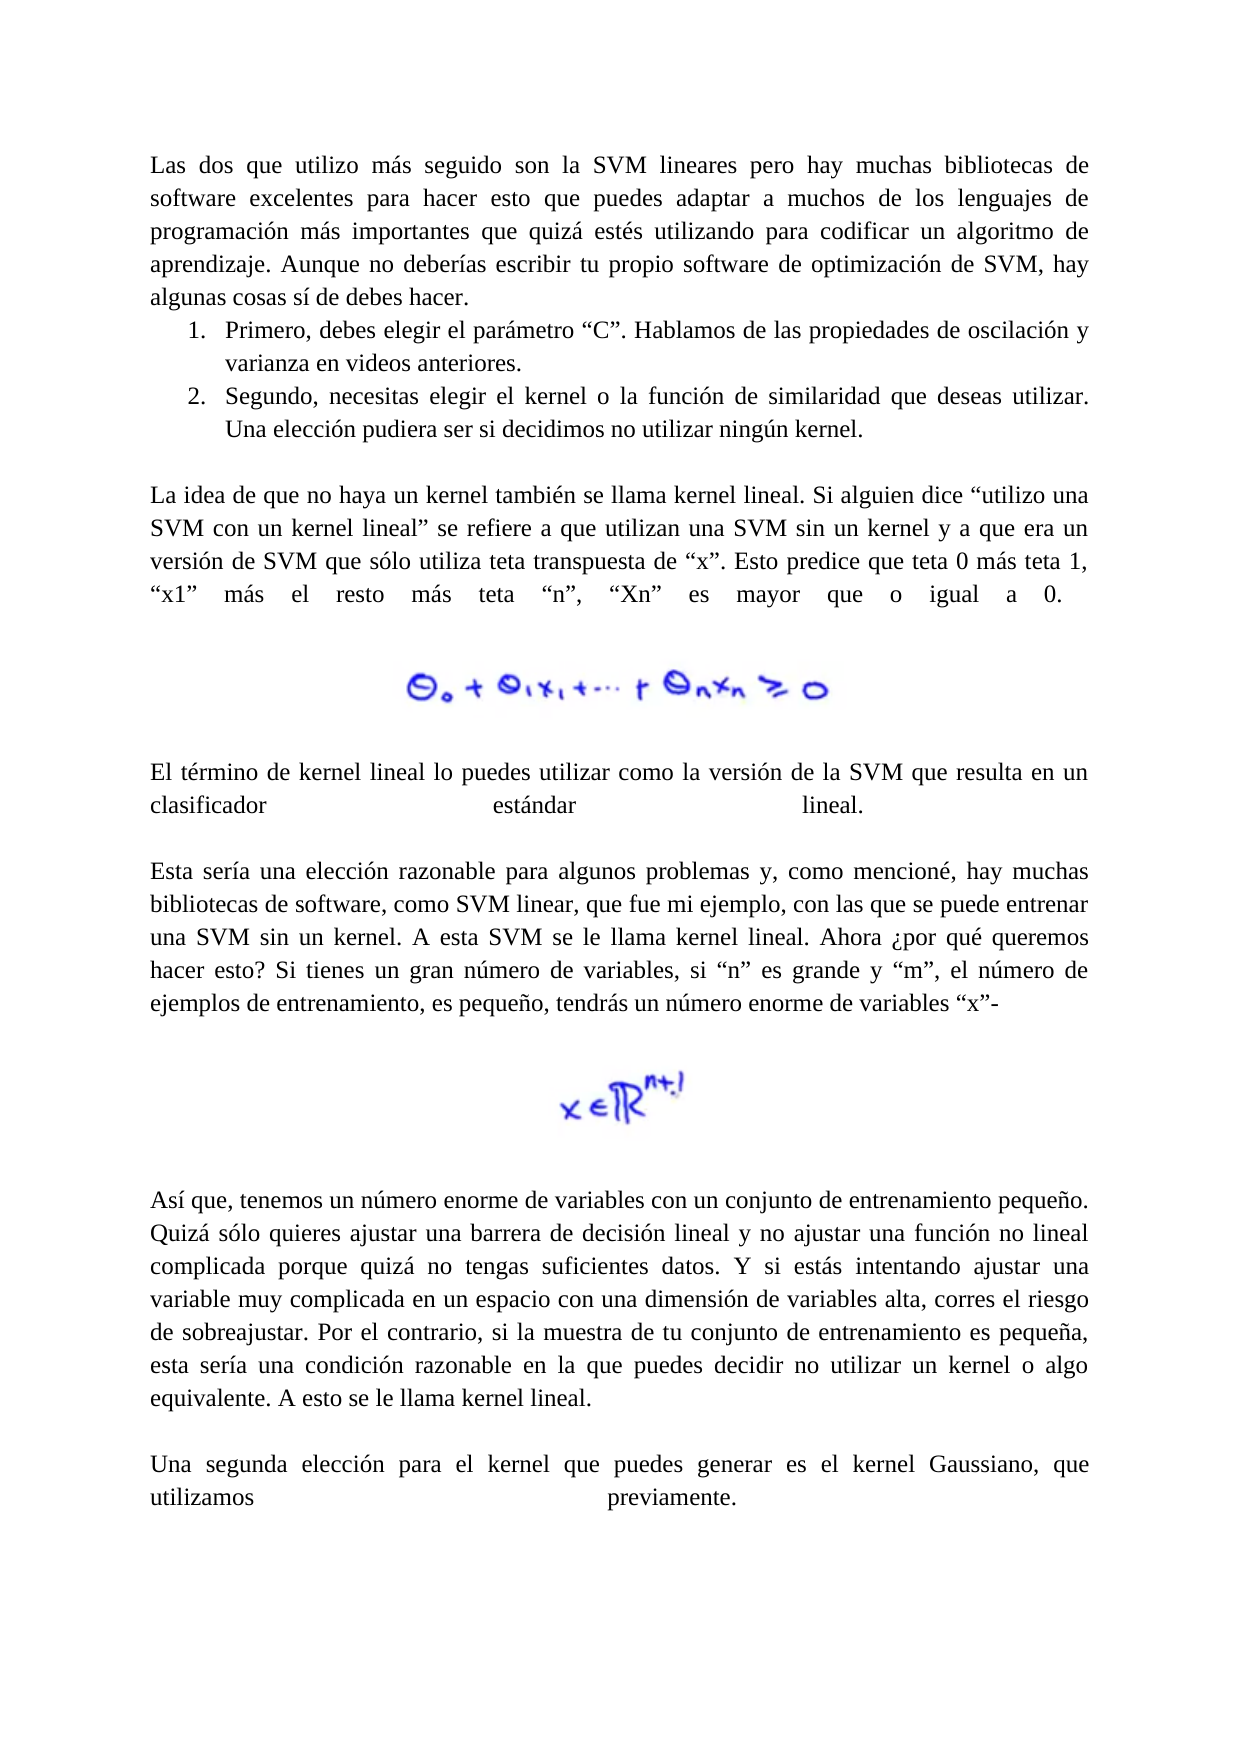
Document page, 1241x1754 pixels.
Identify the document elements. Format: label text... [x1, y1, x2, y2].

text La idea de que no haya un kernel también se llama kernel lineal. Si alguien dice “utilizo una SVM con un kernel lineal” se refiere a que utilizan una SVM sin un kernel y a que era un versión de SVM que sólo utiliza teta transpuesta de “x”. Esto predice que teta 0 más teta 1, “x1” más el resto más teta “n”, “Xn” es mayor que o igual a 0. [150, 447, 1090, 638]
picture [547, 1054, 693, 1148]
list Primero, debes elegir el parámetro “C”. Hablamos de las propiedades de oscilación y varianza en videos anteriores. [187, 315, 1090, 377]
text El término de kernel lineal lo puedes utilizar como la versión de la SVM que resulta en un clasificador estándar lineal. Esta sería una elección razonable para algunos problemas y, como mencioné, hay muchas bibliotecas de software, como SVM linear, que fue mi ejemplo, con las que se puede entrenar una SVM sin un kernel. A esta SVM se le llama kernel lineal. Ahora ¿por qué queremos hacer esto? Si tienes un gran número de variables, si “n” es grande y “m”, el número de ejemplos de entrenamiento, es pequeño, tendrás un número enorme de variables “x”- [150, 724, 1090, 1017]
text Una segunda elección para el kernel que puedes generar es el kernel Gaussiano, que utilizamos previamente. [150, 1449, 1090, 1541]
picture [391, 642, 849, 721]
list Segundo, necesitas elegir el kernel o la función de similaridad que deseas utilizar. Una elección pudiera ser si decidimos no utilizar ningún kernel. [187, 381, 1090, 443]
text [150, 150, 1090, 311]
text Así que, tenemos un número enorme de variables con un conjunto de entrenamiento pequeño. Quizá sólo quieres ajustar una barrera de decisión lineal y no ajustar una función no lineal complicada porque quizá no tengas suficientes datos. Y si estás intentando ajustar una variable muy complicada en un espacio con una dimensión de variables alta, corres el riesgo de sobreajustar. Por el contrario, si la muestra de tu conjunto de entrenamiento es pequeña, esta sería una condición razonable en la que puedes decidir no utilizar un kernel o algo equivalente. A esto se le llama kernel lineal. [150, 1185, 1090, 1412]
